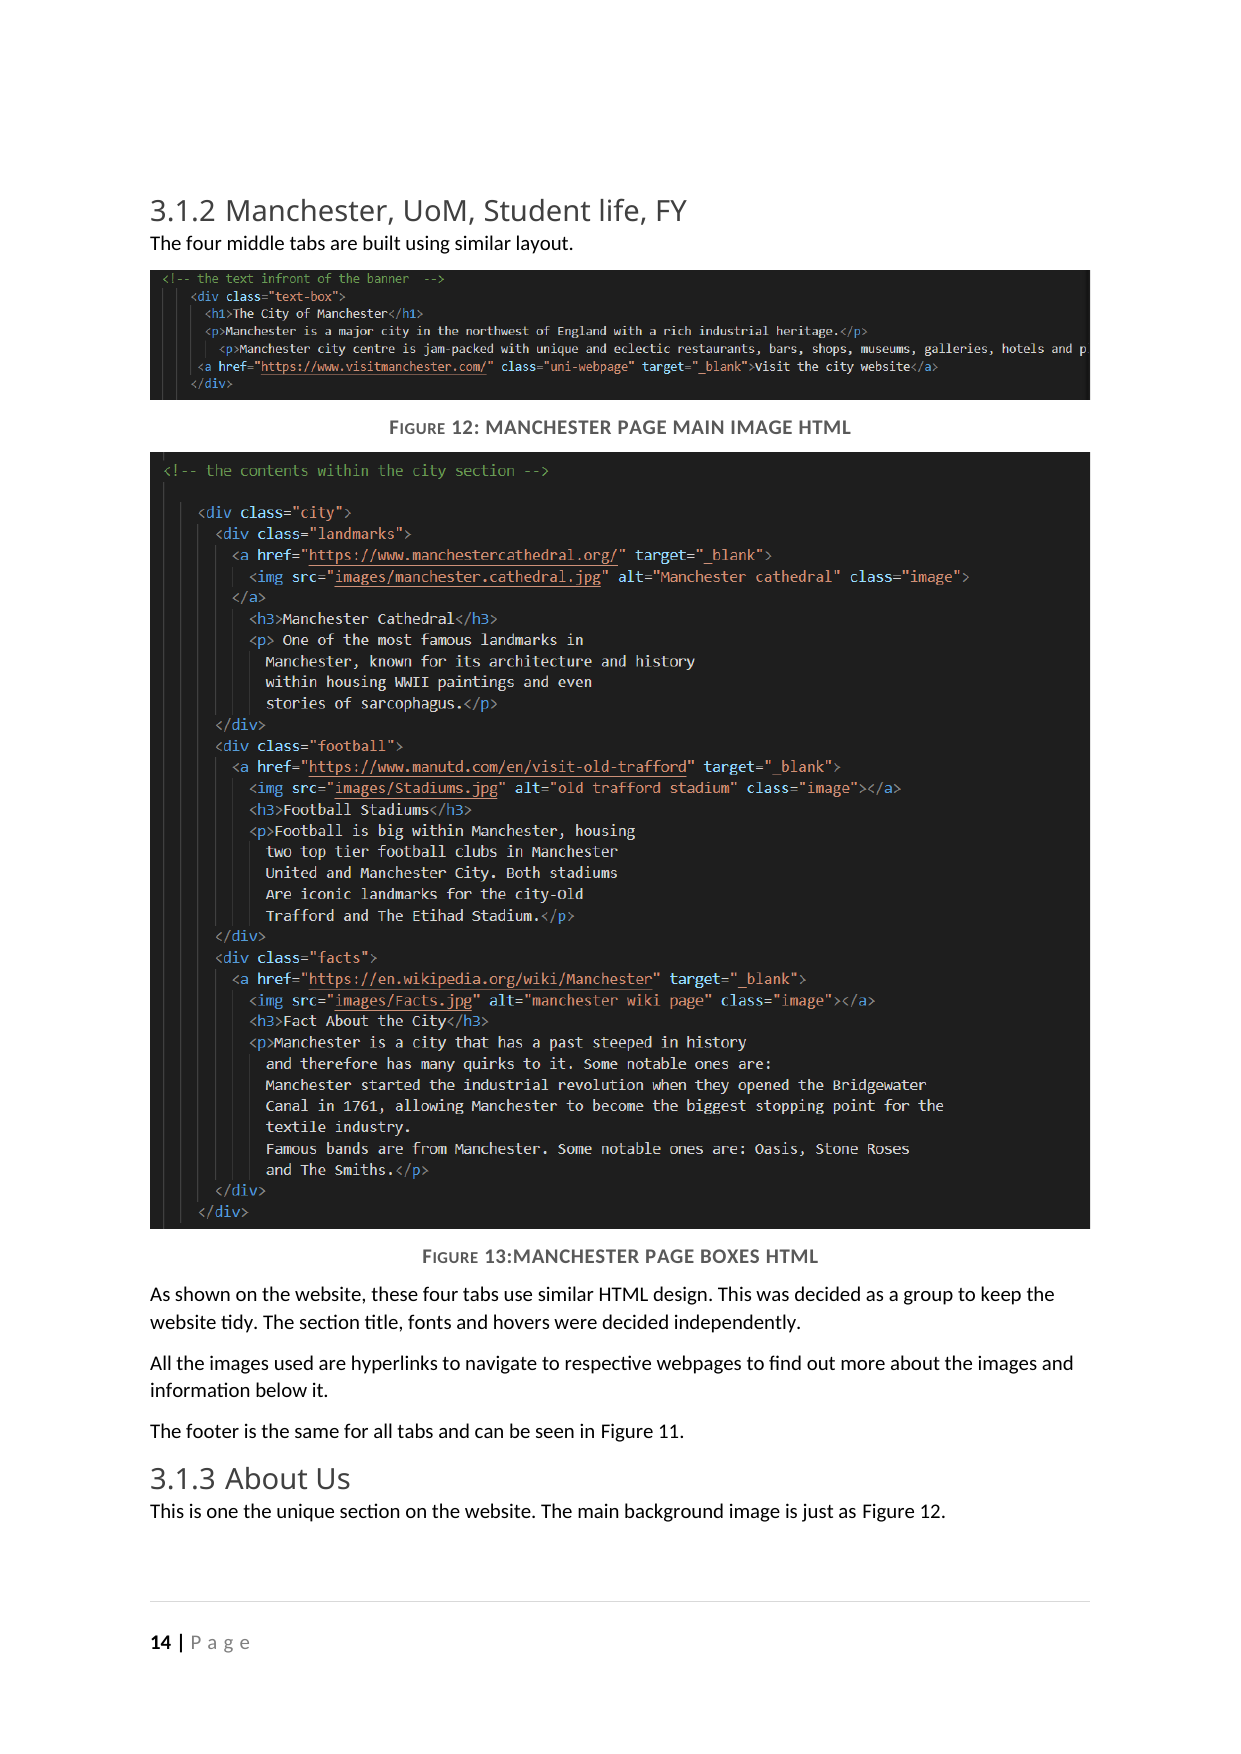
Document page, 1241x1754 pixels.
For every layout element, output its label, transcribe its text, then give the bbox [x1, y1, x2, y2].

subtitle About Us [150, 1458, 1090, 1498]
subtitle Manchester, UoM, Student life, FY [150, 190, 1090, 230]
text All the images used are hyperlinks to navigate to respective webpages to find out more about the images and information below it. [150, 1350, 1090, 1403]
text Figure 12: MANCHESTER PAGE MAIN IMAGE HTML [150, 414, 1090, 440]
text As shown on the website, these four tabs use similar HTML design. This was decided as a group to keep the website tidy. The section title, fonts and hovers were decided independently. [150, 1281, 1090, 1335]
text Figure 13:MANCHESTER PAGE BOXES HTML [150, 1243, 1090, 1269]
picture [150, 270, 1091, 400]
text The four middle tabs are built using similar layout. [150, 230, 1090, 256]
text This is one the unique section on the website. The main background image is just as Figure 12. [150, 1498, 1090, 1524]
text The footer is the same for all tabs and can be seen in Figure 11. [150, 1418, 1090, 1443]
picture [150, 452, 1091, 1229]
